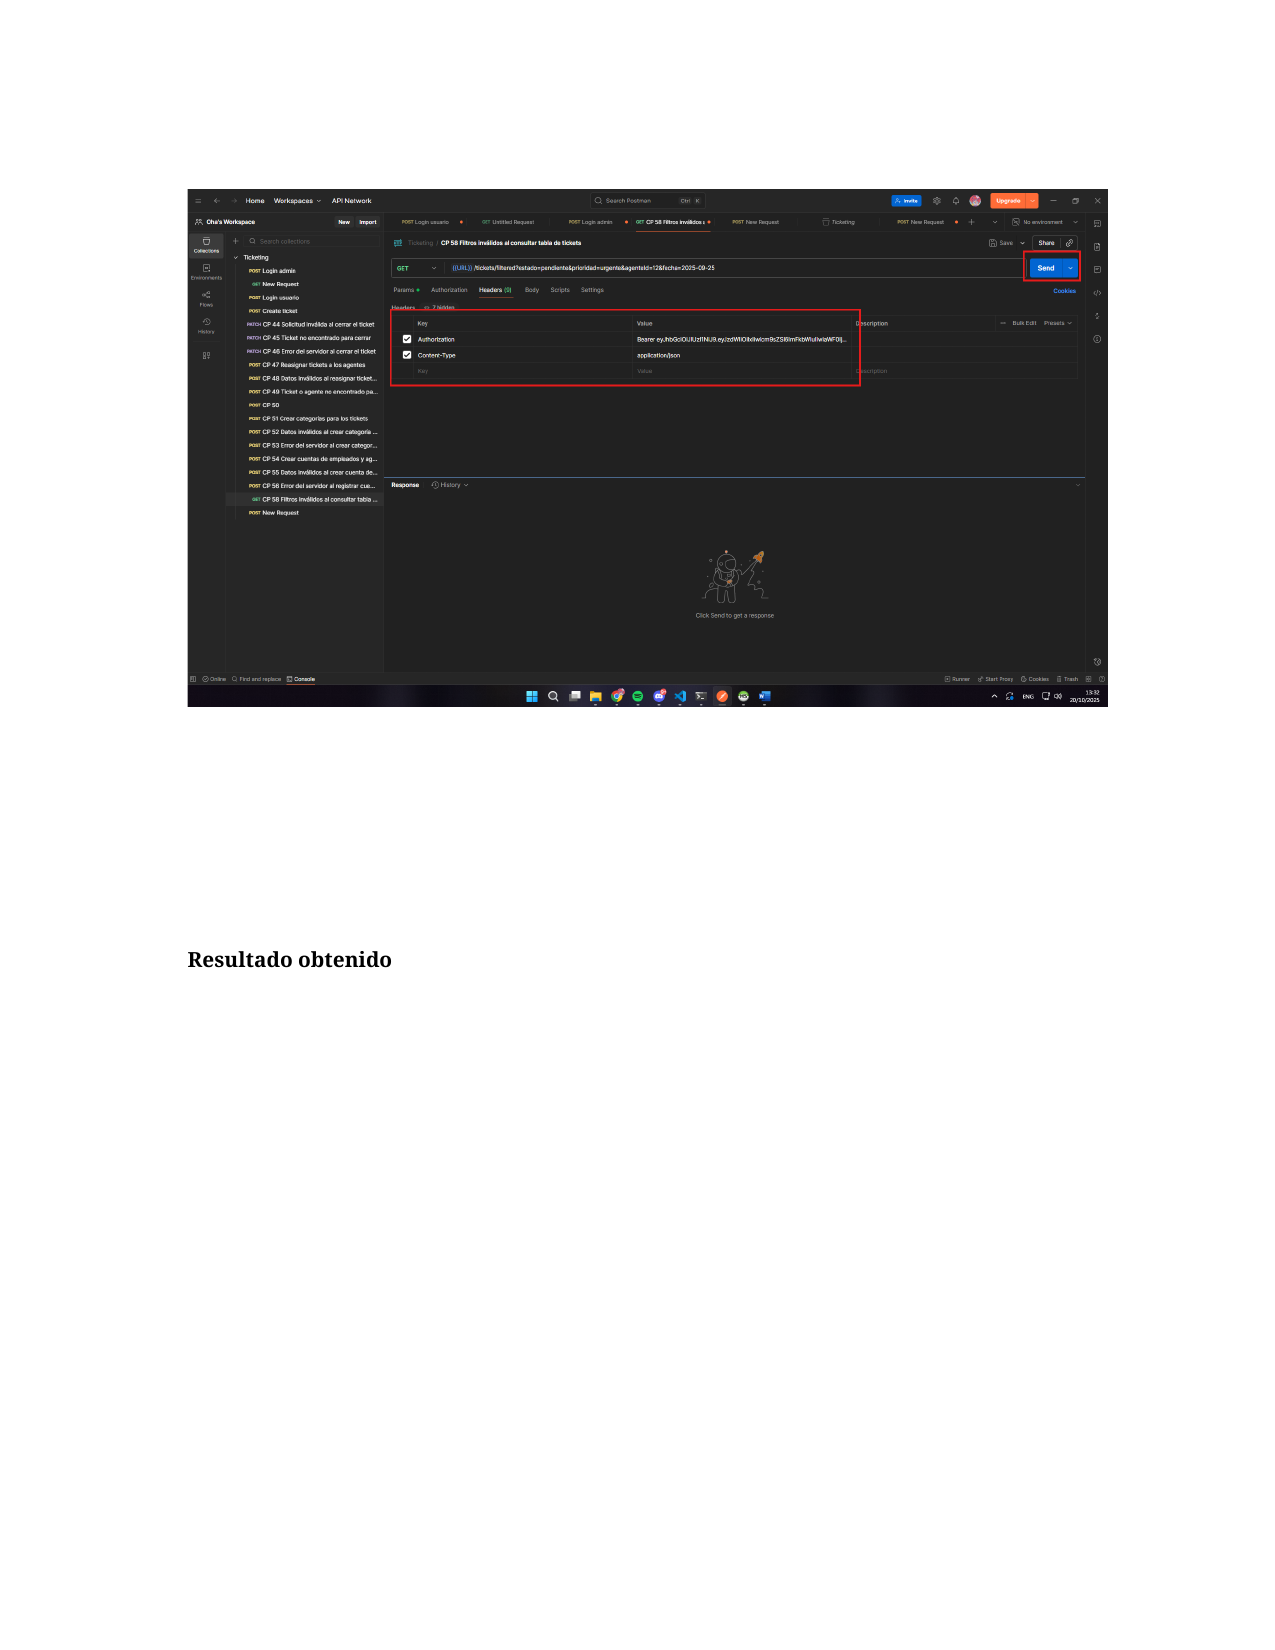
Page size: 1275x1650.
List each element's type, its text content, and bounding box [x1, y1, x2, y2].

picture [187, 189, 1108, 707]
text Resultado obtenido [187, 945, 1275, 973]
